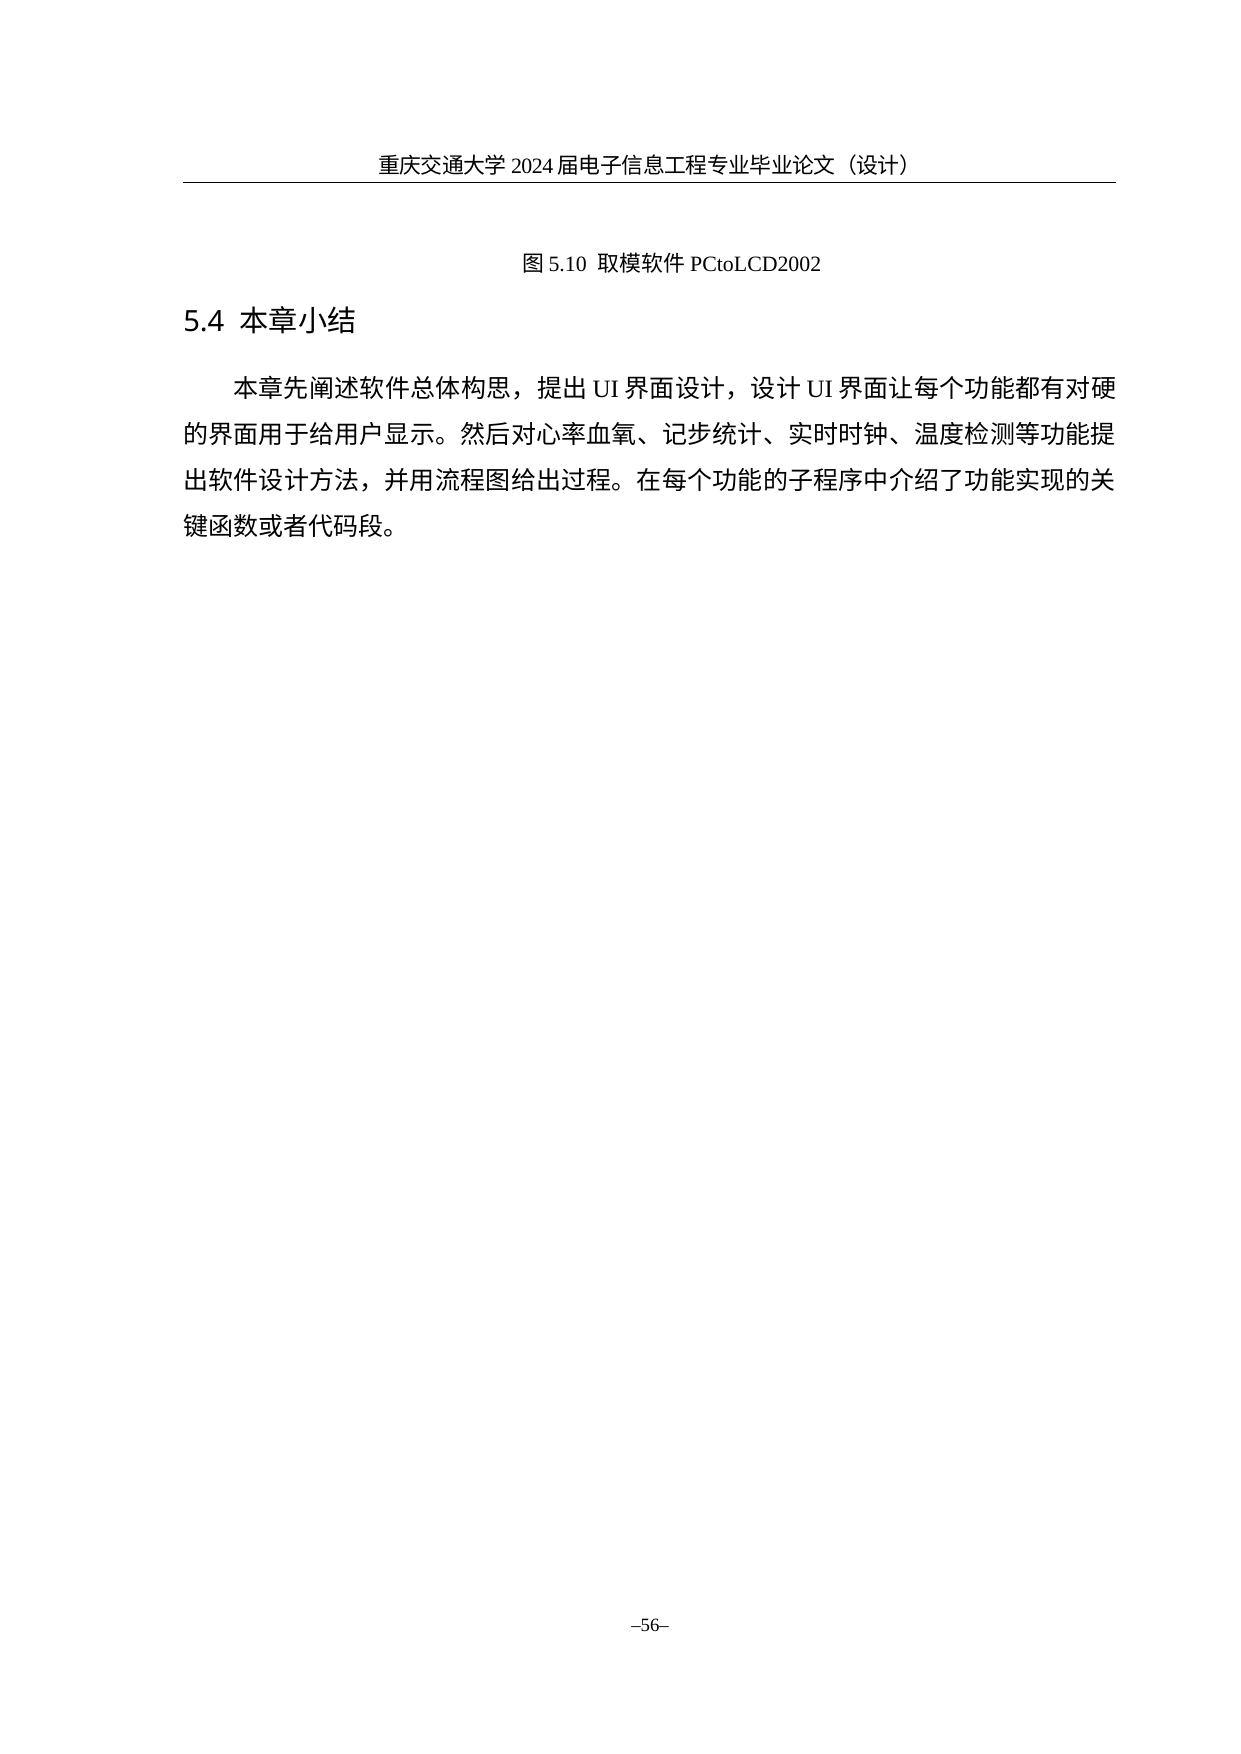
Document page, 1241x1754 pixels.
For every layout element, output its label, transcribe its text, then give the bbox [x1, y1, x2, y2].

subtitle 5.4 本章小结 [183, 298, 1116, 340]
text 图5.10 取模软件 PCtoLCD2002 [183, 246, 1116, 277]
text 本章先阐述软件总体构思，提出UI界面设计，设计UI界面让每个功能都有对硬的界面用于给用户显示。然后对心率血氧、记步统计、实时时钟、温度检测等功能提出软件设计方法，并用流程图给出过程。在每个功能的子程序中介绍了功能实现的关键函数或者代码段。 [183, 361, 1116, 544]
